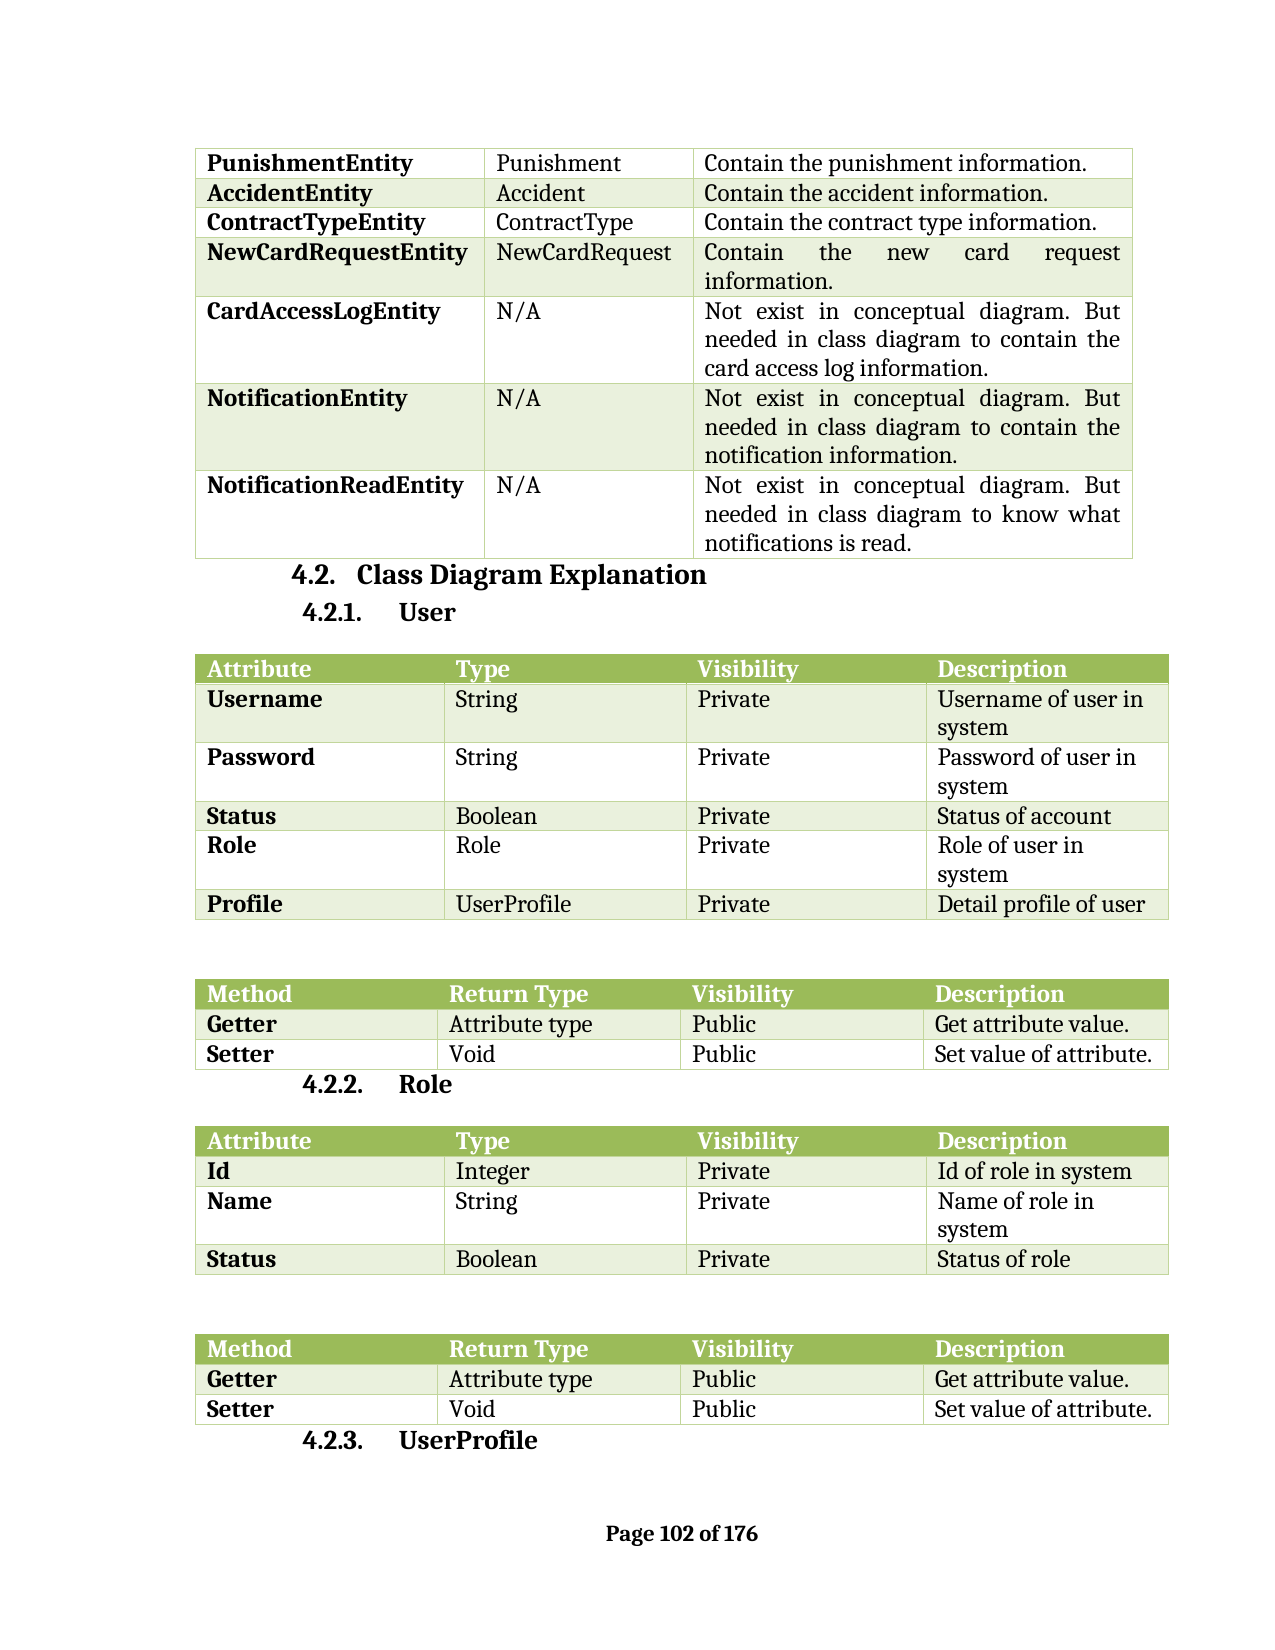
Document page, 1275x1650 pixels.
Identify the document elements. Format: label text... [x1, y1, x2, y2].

table_cell Name [196, 1187, 444, 1244]
table_header Return Type [438, 1335, 680, 1364]
table_cell Setter [196, 1395, 437, 1424]
table_cell Profile [196, 890, 444, 919]
table_header Visibility [681, 980, 923, 1009]
table_cell Private [687, 743, 926, 801]
list UserProfile [302, 1425, 1157, 1456]
table_cell Set value of attribute. [924, 1395, 1168, 1424]
table_cell Contain the punishment information. [694, 149, 1132, 177]
table_cell Contain the contract type information. [694, 208, 1132, 237]
table_cell Private [687, 1245, 926, 1274]
table_cell Private [687, 1187, 926, 1244]
table_header Description [927, 655, 1168, 683]
table_cell Id of role in system [927, 1157, 1168, 1186]
table_cell Attribute type [438, 1010, 680, 1039]
table_cell Void [438, 1040, 680, 1068]
table_cell Role [196, 831, 444, 889]
table_cell Punishment [485, 149, 693, 177]
table_cell Contain the new card request information. [694, 238, 1132, 296]
table_header Method [196, 980, 437, 1009]
list Class Diagram Explanation [291, 558, 1157, 592]
table_header Visibility [687, 655, 926, 683]
table_cell Private [687, 1157, 926, 1186]
table_cell Public [681, 1365, 923, 1394]
table_header Description [927, 1127, 1168, 1156]
table_header Description [924, 1335, 1168, 1364]
table_header Type [445, 1127, 686, 1156]
table_cell Get attribute value. [924, 1010, 1168, 1039]
table_cell Public [681, 1040, 923, 1068]
table_cell Role of user in system [927, 831, 1168, 889]
table_cell NotificationReadEntity [196, 471, 484, 557]
table_cell Not exist in conceptual diagram. But needed in class diagram to contain the notification information. [694, 384, 1132, 470]
table_header Description [924, 980, 1168, 1009]
table_cell String [445, 1187, 686, 1244]
table_cell NewCardRequestEntity [196, 238, 484, 296]
table_cell Boolean [445, 1245, 686, 1274]
table_cell Private [687, 685, 926, 742]
table_header Attribute [196, 1127, 444, 1156]
table_cell Void [438, 1395, 680, 1424]
table_cell Public [681, 1395, 923, 1424]
table_cell Attribute type [438, 1365, 680, 1394]
table_cell Password of user in system [927, 743, 1168, 801]
table_cell Not exist in conceptual diagram. But needed in class diagram to contain the card access log information. [694, 297, 1132, 383]
table_cell Getter [196, 1365, 437, 1394]
table_cell Private [687, 802, 926, 830]
table_cell NewCardRequest [485, 238, 693, 296]
table_cell Status [196, 1245, 444, 1274]
table_cell Username of user in system [927, 685, 1168, 742]
list Role [302, 1070, 1157, 1101]
table_cell ContractType [485, 208, 693, 237]
table_cell Get attribute value. [924, 1365, 1168, 1394]
table_cell Id [196, 1157, 444, 1186]
table_cell Getter [196, 1010, 437, 1039]
table_cell CardAccessLogEntity [196, 297, 484, 383]
table_cell Not exist in conceptual diagram. But needed in class diagram to know what notifications is read. [694, 471, 1132, 557]
table_cell Status of account [927, 802, 1168, 830]
table_cell String [445, 685, 686, 742]
table_cell NotificationEntity [196, 384, 484, 470]
table_cell Boolean [445, 802, 686, 830]
table_cell String [445, 743, 686, 801]
table_header Type [445, 655, 686, 683]
table_cell Accident [485, 179, 693, 207]
table_cell Username [196, 685, 444, 742]
table_header Attribute [196, 655, 444, 683]
table_cell PunishmentEntity [196, 149, 484, 177]
table_cell Integer [445, 1157, 686, 1186]
table_cell Role [445, 831, 686, 889]
table_header Return Type [438, 980, 680, 1009]
table_cell Status [196, 802, 444, 830]
list User [302, 597, 1157, 628]
table_cell Private [687, 831, 926, 889]
table_cell N/A [485, 384, 693, 470]
table_cell Public [681, 1010, 923, 1039]
table_cell Detail profile of user [927, 890, 1168, 919]
table_header Visibility [687, 1127, 926, 1156]
table_header Visibility [681, 1335, 923, 1364]
table_cell UserProfile [445, 890, 686, 919]
table_cell Setter [196, 1040, 437, 1068]
table_cell N/A [485, 471, 693, 557]
table_cell Contain the accident information. [694, 179, 1132, 207]
table_cell Name of role in system [927, 1187, 1168, 1244]
table_cell Set value of attribute. [924, 1040, 1168, 1068]
table_cell Status of role [927, 1245, 1168, 1274]
table_cell Private [687, 890, 926, 919]
table_cell Password [196, 743, 444, 801]
table_cell ContractTypeEntity [196, 208, 484, 237]
table_cell N/A [485, 297, 693, 383]
table_header Method [196, 1335, 437, 1364]
table_cell AccidentEntity [196, 179, 484, 207]
